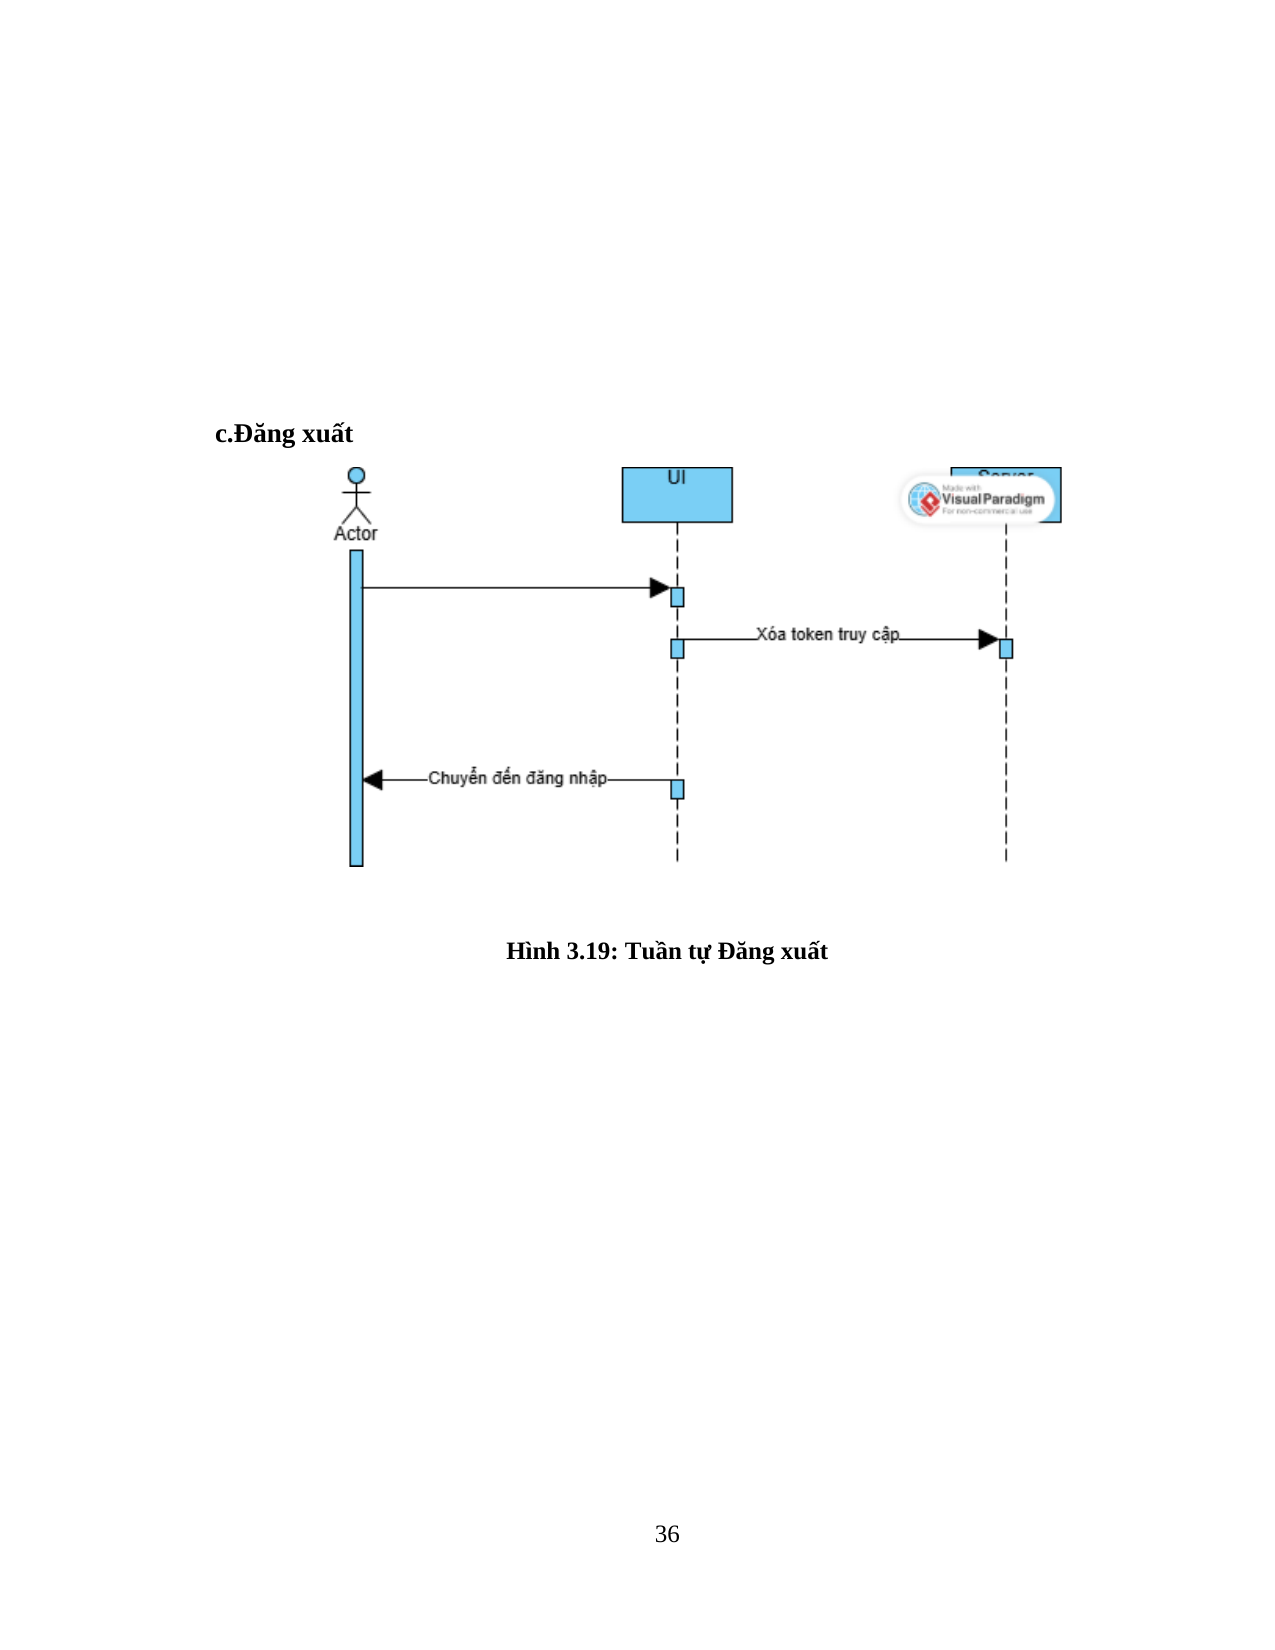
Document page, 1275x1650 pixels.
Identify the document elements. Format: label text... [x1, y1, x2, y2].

picture [309, 467, 1062, 867]
text Hình 3.19: Tuần tự Đăng xuất [177, 936, 1157, 964]
text c.Đăng xuất [215, 417, 1157, 448]
